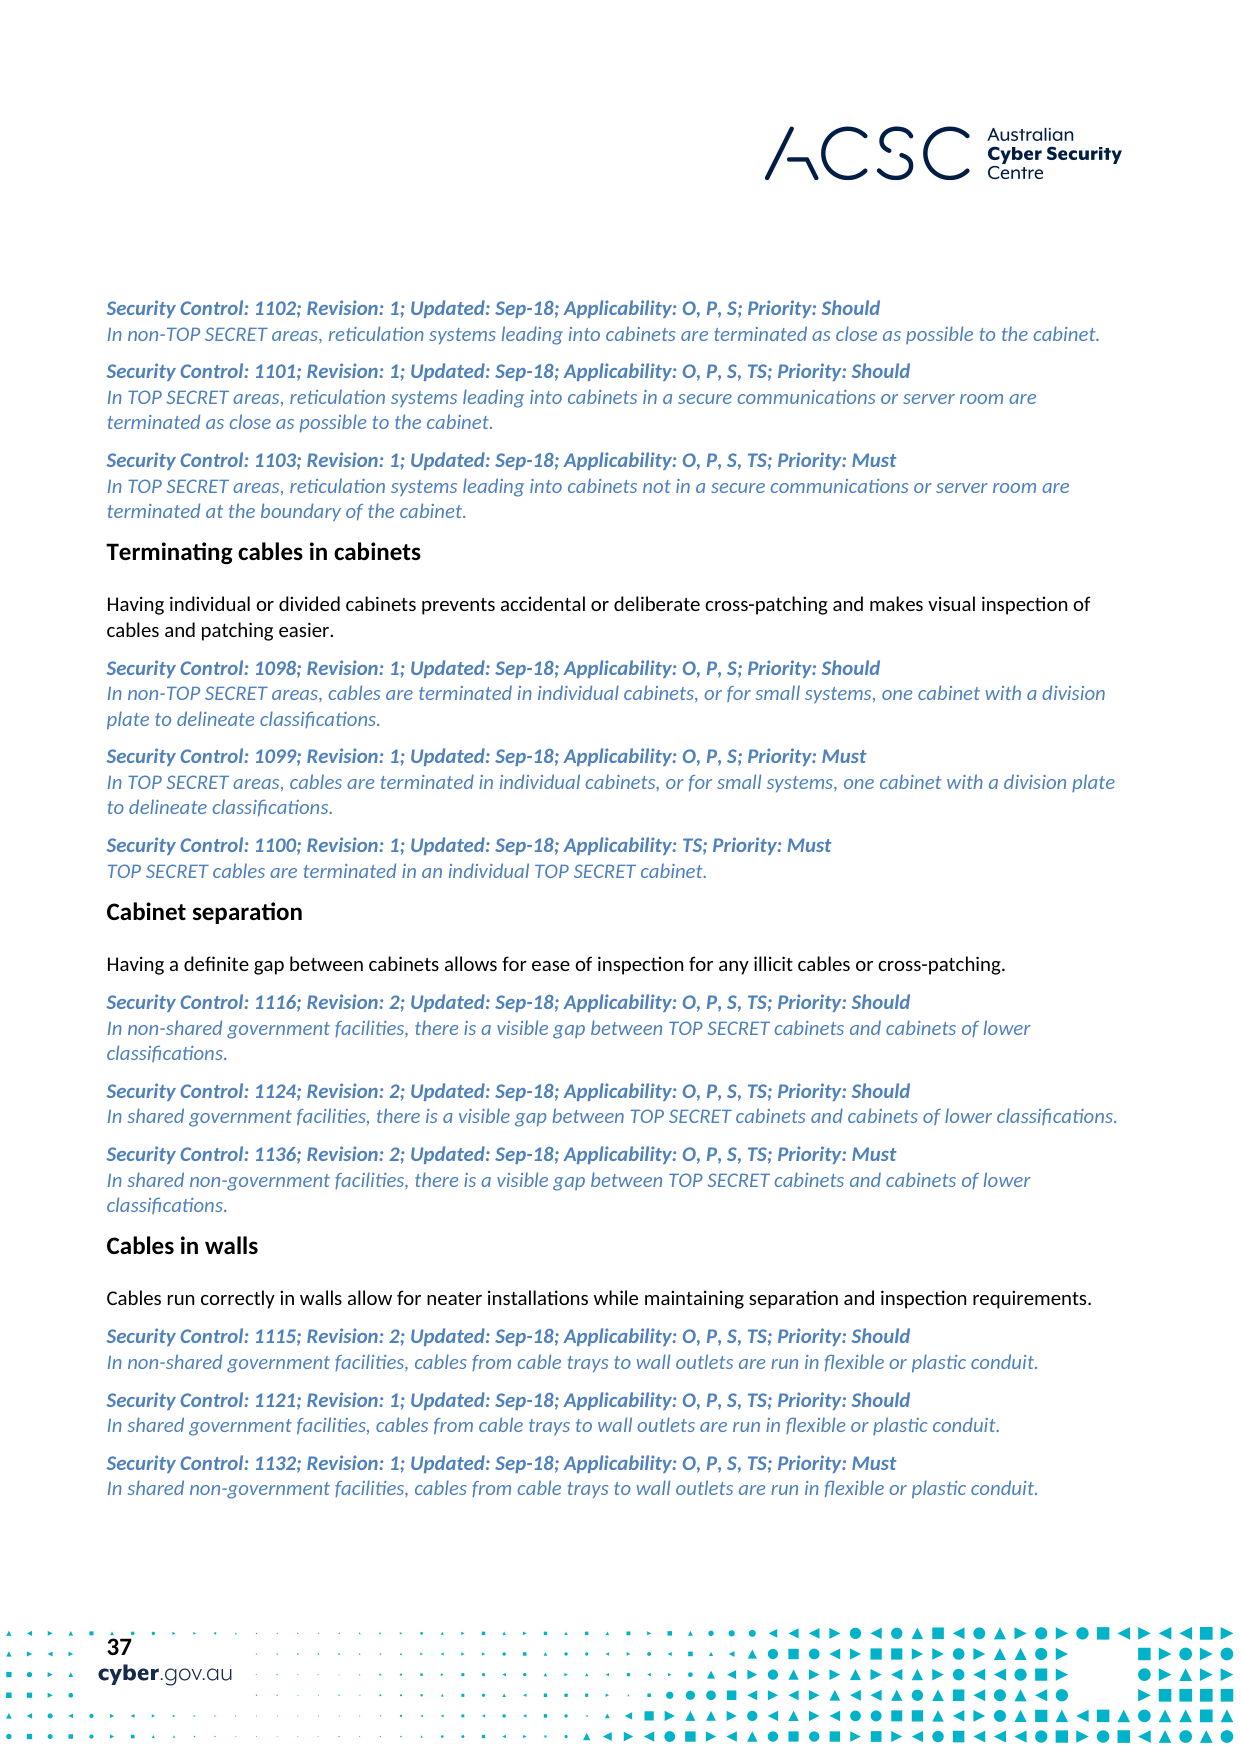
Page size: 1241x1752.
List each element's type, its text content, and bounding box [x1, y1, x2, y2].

text Security Control: 1116; Revision: 2; Updated: Sep-18; Applicability: O, P, S, TS; Priority: Should In non-shared government facilities, there is a visible gap between TOP SECRET cabinets and cabinets of lower classifications. [106, 989, 1122, 1066]
text Having individual or divided cabinets prevents accidental or deliberate cross-patching and makes visual inspection of cables and patching easier. [106, 592, 1122, 642]
text Having a definite gap between cabinets allows for ease of inspection for any illicit cables or cross-patching. [106, 951, 1122, 977]
text Security Control: 1099; Revision: 1; Updated: Sep-18; Applicability: O, P, S; Priority: Must In TOP SECRET areas, cables are terminated in individual cabinets, or for small systems, one cabinet with a division plate to delineate classifications. [106, 744, 1122, 820]
subtitle Cables in walls [106, 1230, 1122, 1261]
picture [0, 1624, 1237, 1747]
text Security Control: 1124; Revision: 2; Updated: Sep-18; Applicability: O, P, S, TS; Priority: Should In shared government facilities, there is a visible gap between TOP SECRET cabinets and cabinets of lower classifications. [106, 1078, 1122, 1129]
picture [0, 0, 1240, 317]
subtitle Cabinet separation [106, 896, 1122, 926]
subtitle Terminating cables in cabinets [106, 536, 1122, 567]
text Security Control: 1136; Revision: 2; Updated: Sep-18; Applicability: O, P, S, TS; Priority: Must In shared non-government facilities, there is a visible gap between TOP SECRET cabinets and cabinets of lower classifications. [106, 1141, 1122, 1218]
text Security Control: 1103; Revision: 1; Updated: Sep-18; Applicability: O, P, S, TS; Priority: Must In TOP SECRET areas, reticulation systems leading into cabinets not in a secure communications or server room are terminated at the boundary of the cabinet. [106, 447, 1122, 524]
text Security Control: 1098; Revision: 1; Updated: Sep-18; Applicability: O, P, S; Priority: Should In non-TOP SECRET areas, cables are terminated in individual cabinets, or for small systems, one cabinet with a division plate to delineate classifications. [106, 655, 1122, 731]
text Security Control: 1102; Revision: 1; Updated: Sep-18; Applicability: O, P, S; Priority: Should In non-TOP SECRET areas, reticulation systems leading into cabinets are terminated as close as possible to the cabinet. [106, 295, 1122, 346]
text Security Control: 1101; Revision: 1; Updated: Sep-18; Applicability: O, P, S, TS; Priority: Should In TOP SECRET areas, reticulation systems leading into cabinets in a secure communications or server room are terminated as close as possible to the cabinet. [106, 359, 1122, 435]
text Security Control: 1100; Revision: 1; Updated: Sep-18; Applicability: TS; Priority: Must TOP SECRET cables are terminated in an individual TOP SECRET cabinet. [106, 832, 1122, 883]
text Security Control: 1121; Revision: 1; Updated: Sep-18; Applicability: O, P, S, TS; Priority: Should In shared government facilities, cables from cable trays to wall outlets are run in flexible or plastic conduit. [106, 1387, 1122, 1438]
text Cables run correctly in walls allow for neater installations while maintaining separation and inspection requirements. [106, 1286, 1122, 1311]
text Security Control: 1115; Revision: 2; Updated: Sep-18; Applicability: O, P, S, TS; Priority: Should In non-shared government facilities, cables from cable trays to wall outlets are run in flexible or plastic conduit. [106, 1323, 1122, 1374]
text Security Control: 1132; Revision: 1; Updated: Sep-18; Applicability: O, P, S, TS; Priority: Must In shared non-government facilities, cables from cable trays to wall outlets are run in flexible or plastic conduit. [106, 1450, 1122, 1501]
